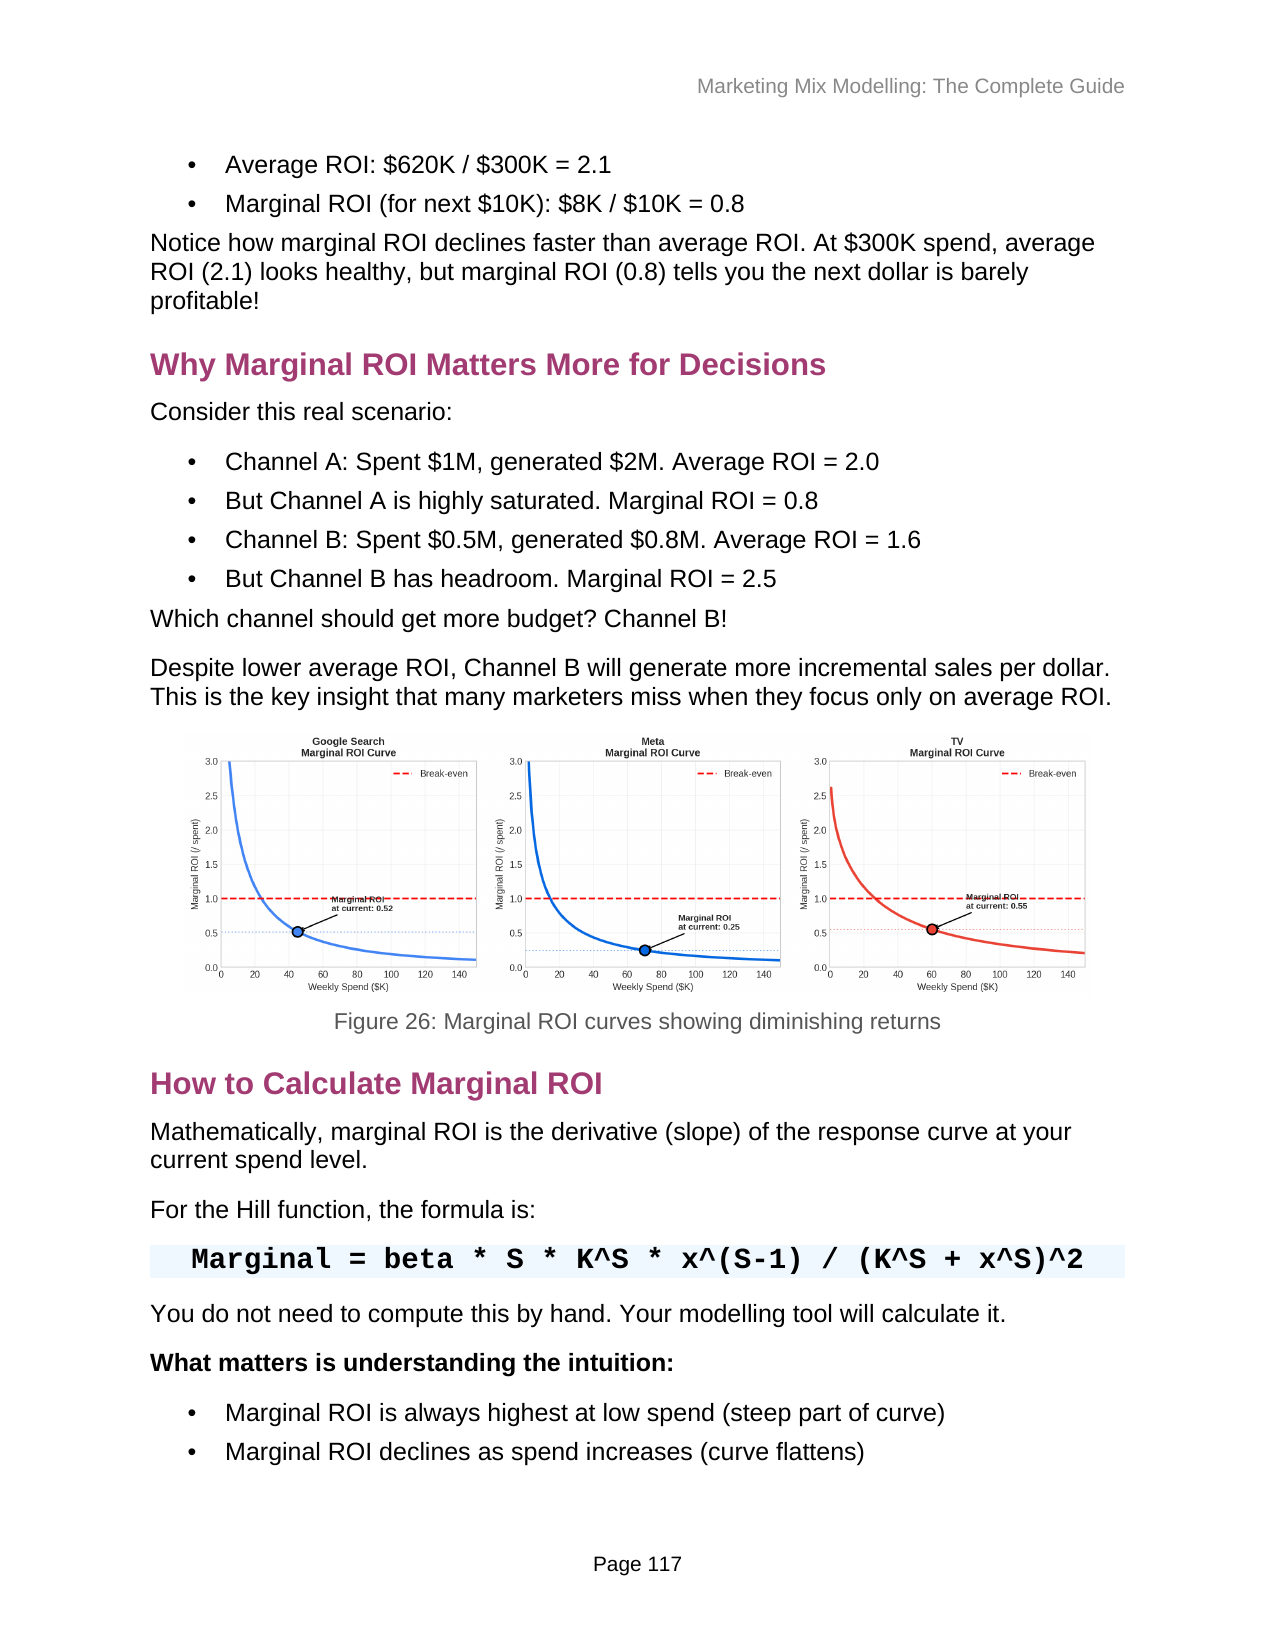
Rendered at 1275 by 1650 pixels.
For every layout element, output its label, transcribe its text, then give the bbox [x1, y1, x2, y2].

text Notice how marginal ROI declines faster than average ROI. At $300K spend, average ROI (2.1) looks healthy, but marginal ROI (0.8) tells you the next dollar is barely profitable! [150, 228, 1125, 314]
subtitle How to Calculate Marginal ROI [150, 1065, 1125, 1101]
text Consider this real scenario: [150, 397, 1125, 426]
list Channel B: Spent $0.5M, generated $0.8M. Average ROI = 1.6 [187, 525, 1125, 554]
list Channel A: Spent $1M, generated $2M. Average ROI = 2.0 [187, 447, 1125, 476]
text Which channel should get more budget? Channel B! [150, 604, 1125, 632]
picture [184, 731, 1091, 998]
text Marginal = beta * S * K^S * x^(S-1) / (K^S + x^S)^2 [150, 1245, 1125, 1278]
list But Channel A is highly saturated. Marginal ROI = 0.8 [187, 486, 1125, 515]
text What matters is understanding the intuition: [150, 1348, 1125, 1377]
text For the Hill function, the formula is: [150, 1195, 1125, 1224]
list Marginal ROI (for next $10K): $8K / $10K = 0.8 [187, 189, 1125, 218]
text Figure 26: Marginal ROI curves showing diminishing returns [150, 1008, 1125, 1034]
list But Channel B has headroom. Marginal ROI = 2.5 [187, 564, 1125, 593]
list Marginal ROI declines as spend increases (curve flattens) [187, 1437, 1125, 1466]
text Despite lower average ROI, Channel B will generate more incremental sales per dollar. This is the key insight that many marketers miss when they focus only on average ROI. [150, 653, 1125, 711]
text You do not need to compute this by hand. Your modelling tool will calculate it. [150, 1298, 1125, 1327]
list Average ROI: $620K / $300K = 2.1 [187, 150, 1125, 179]
subtitle Why Marginal ROI Matters More for Decisions [150, 346, 1125, 382]
text Mathematically, marginal ROI is the derivative (slope) of the response curve at your current spend level. [150, 1117, 1125, 1174]
list Marginal ROI is always highest at low spend (steep part of curve) [187, 1398, 1125, 1426]
